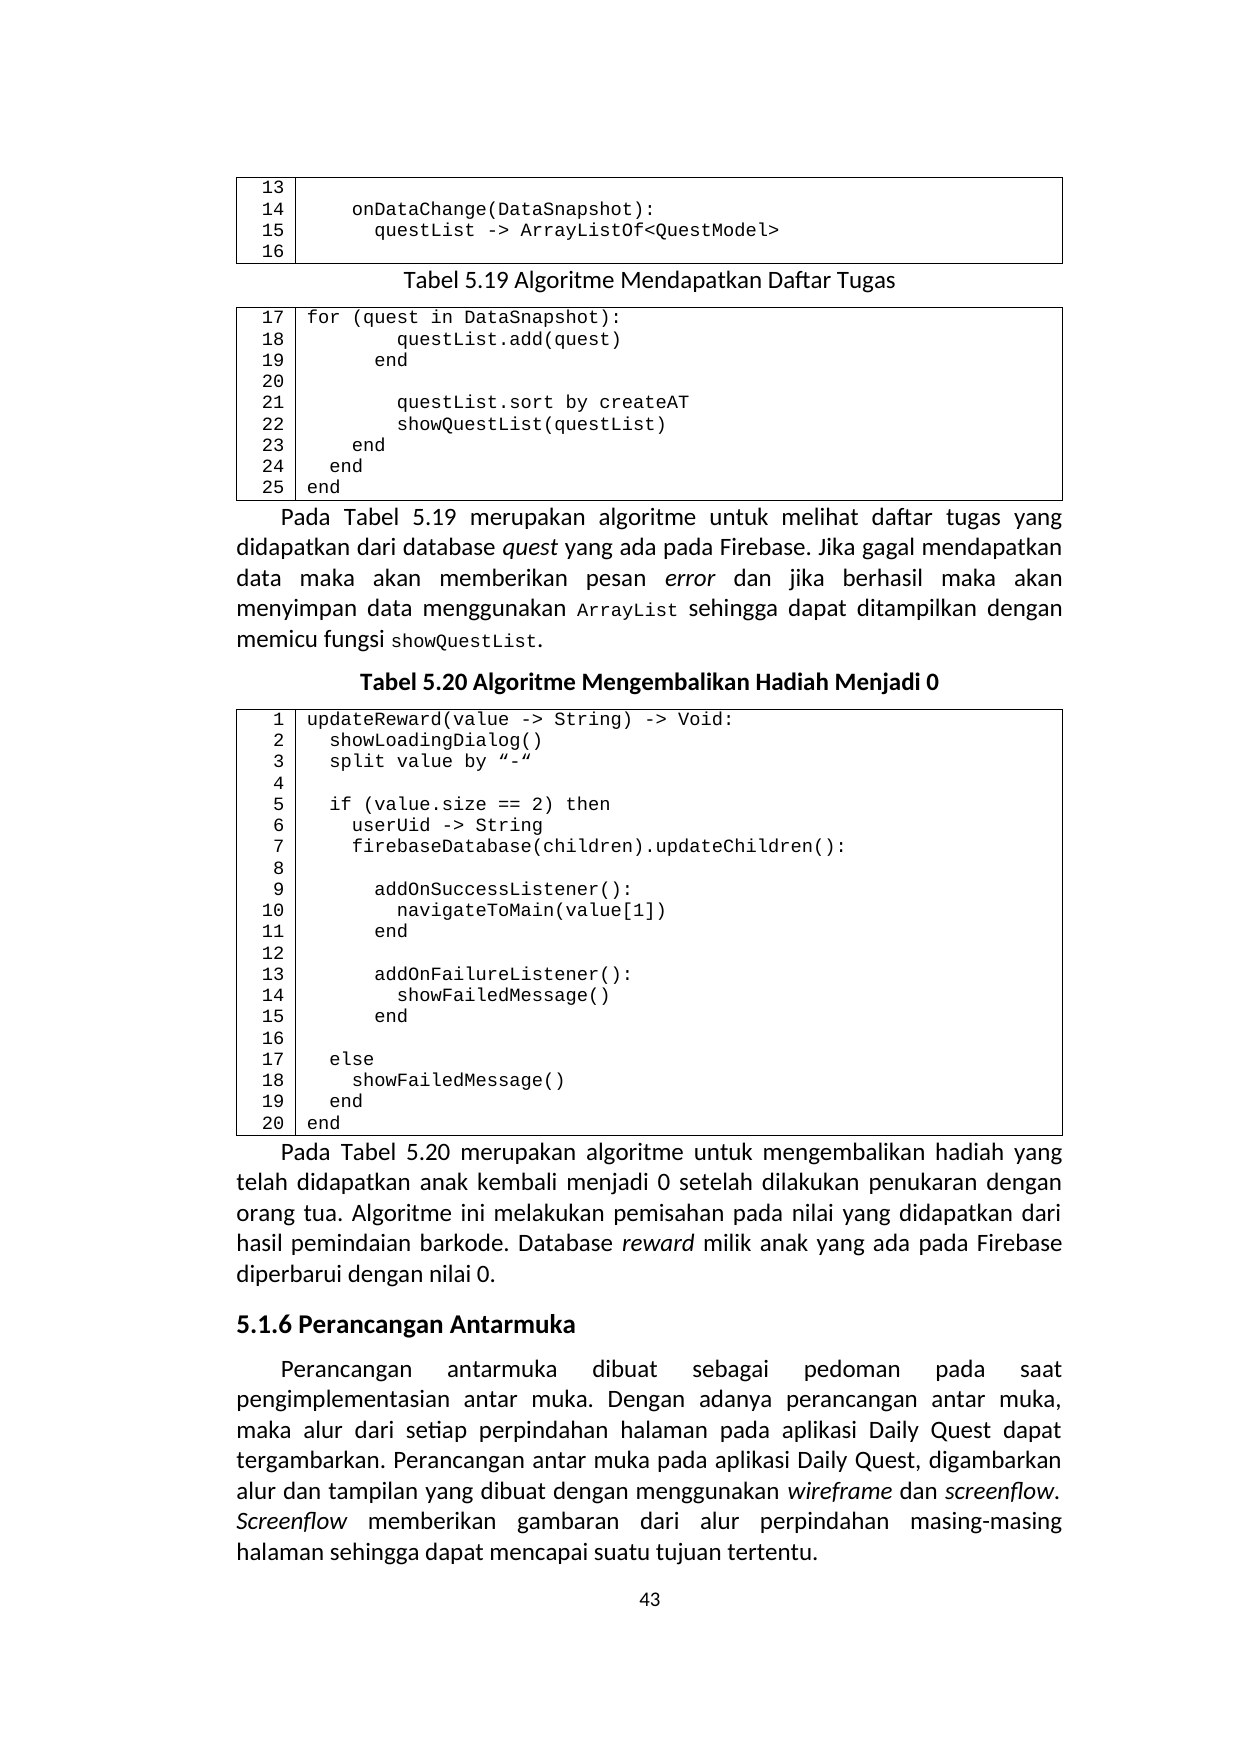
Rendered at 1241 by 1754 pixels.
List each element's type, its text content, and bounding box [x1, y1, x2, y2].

table_header updateReward(value -> String) -> Void: showLoadingDialog() split value by “-“ if (value.size == 2) then userUid -> String firebaseDatabase(children).updateChildren(): addOnSuccessListener(): navigateToMain(value[1]) end addOnFailureListener(): showFailedMessage() end else showFailedMessage() end end [296, 710, 1062, 1135]
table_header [296, 178, 1062, 263]
table_header for (quest in DataSnapshot): questList.add(quest) end questList.sort by createAT showQuestList(questList) end end end [296, 308, 1062, 499]
subtitle Perancangan Antarmuka [236, 1307, 1063, 1340]
text Perancangan antarmuka dibuat sebagai pedoman pada saat pengimplementasian antar muka. Dengan adanya perancangan antar muka, maka alur dari setiap perpindahan halaman pada aplikasi Daily Quest dapat tergambarkan. Perancangan antar muka pada aplikasi Daily Quest, digambarkan alur dan tampilan yang dibuat dengan menggunakan wireframe dan screenflow. Screenflow memberikan gambaran dari alur perpindahan masing-masing halaman sehingga dapat mencapai suatu tujuan tertentu. [236, 1353, 1063, 1566]
table_header 17 18 19 20 21 22 23 24 25 [237, 308, 295, 499]
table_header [237, 178, 295, 263]
table_header 1 2 3 4 5 6 7 8 9 10 11 12 13 14 15 16 17 18 19 20 [237, 710, 295, 1135]
